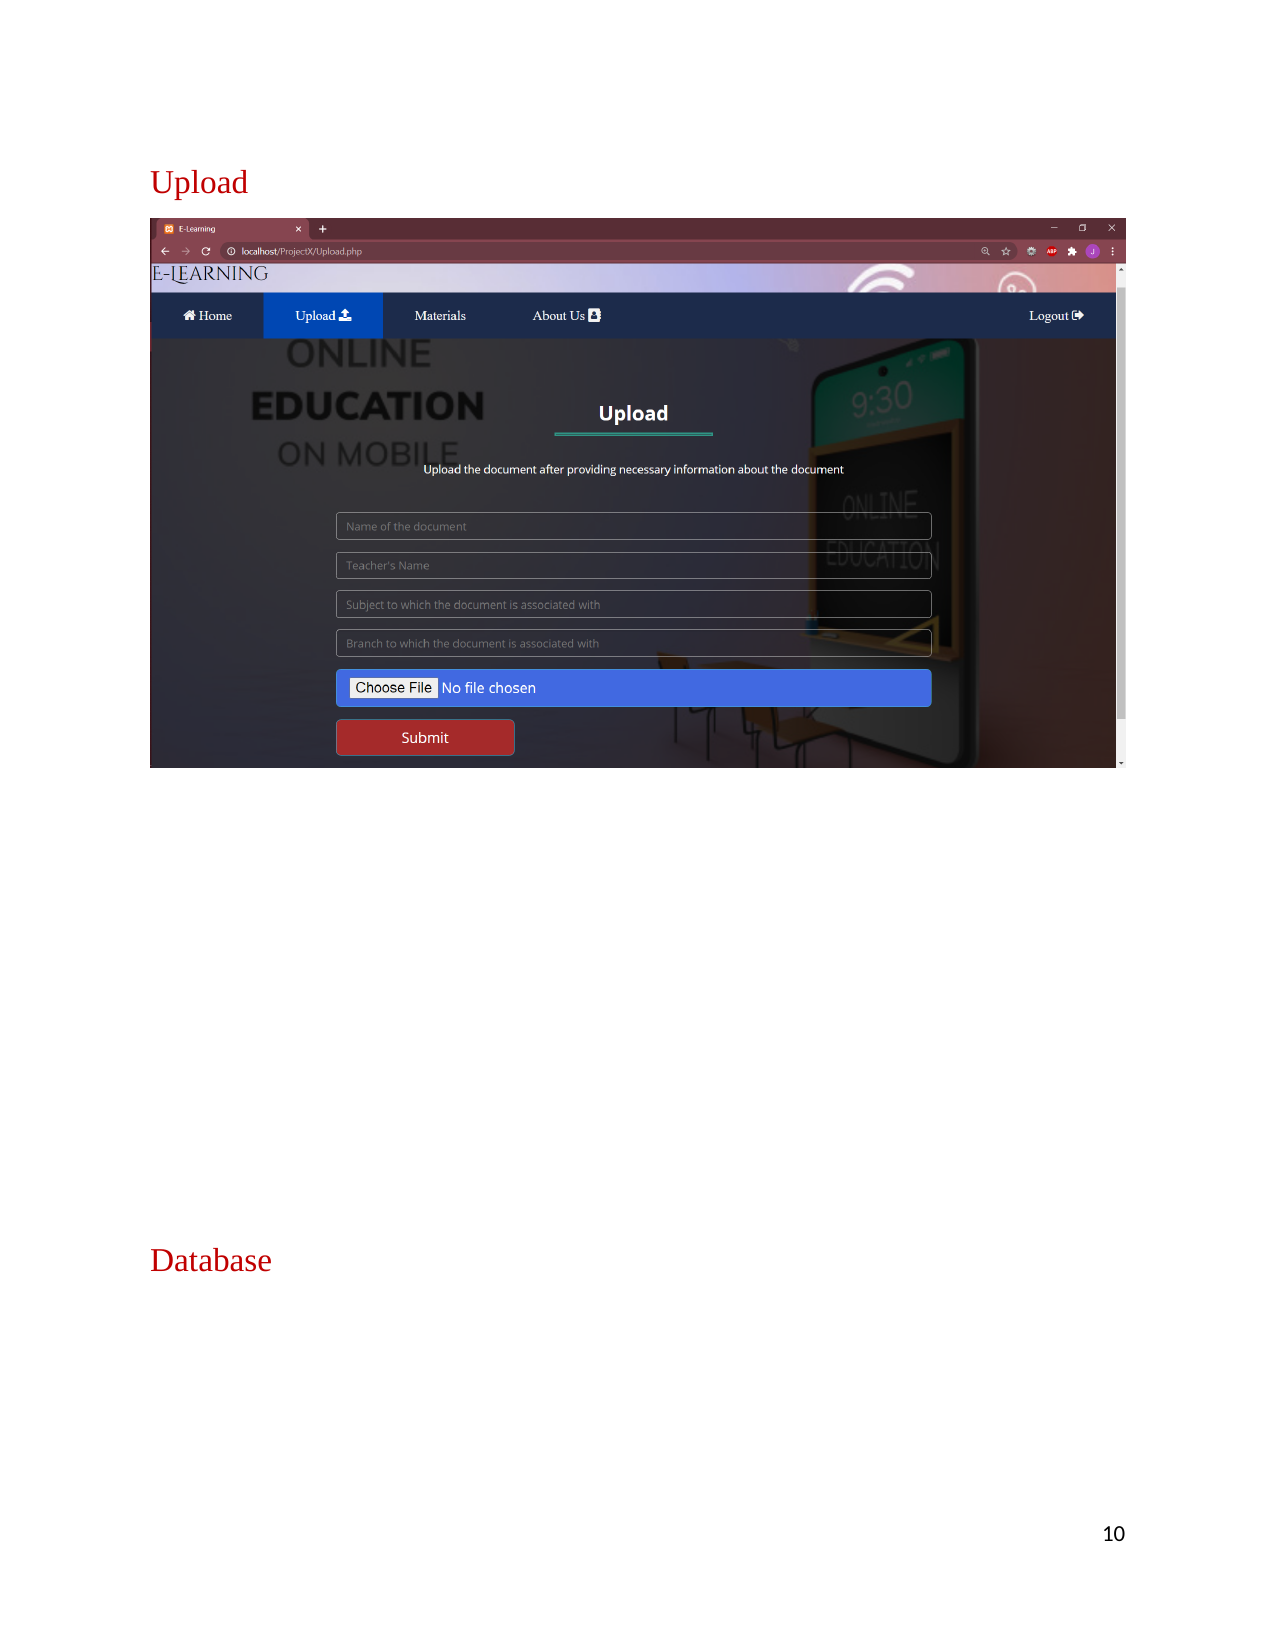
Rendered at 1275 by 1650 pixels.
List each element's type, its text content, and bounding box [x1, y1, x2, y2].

text Database [150, 1240, 1125, 1278]
picture [150, 218, 1126, 768]
text Upload [150, 162, 1125, 201]
